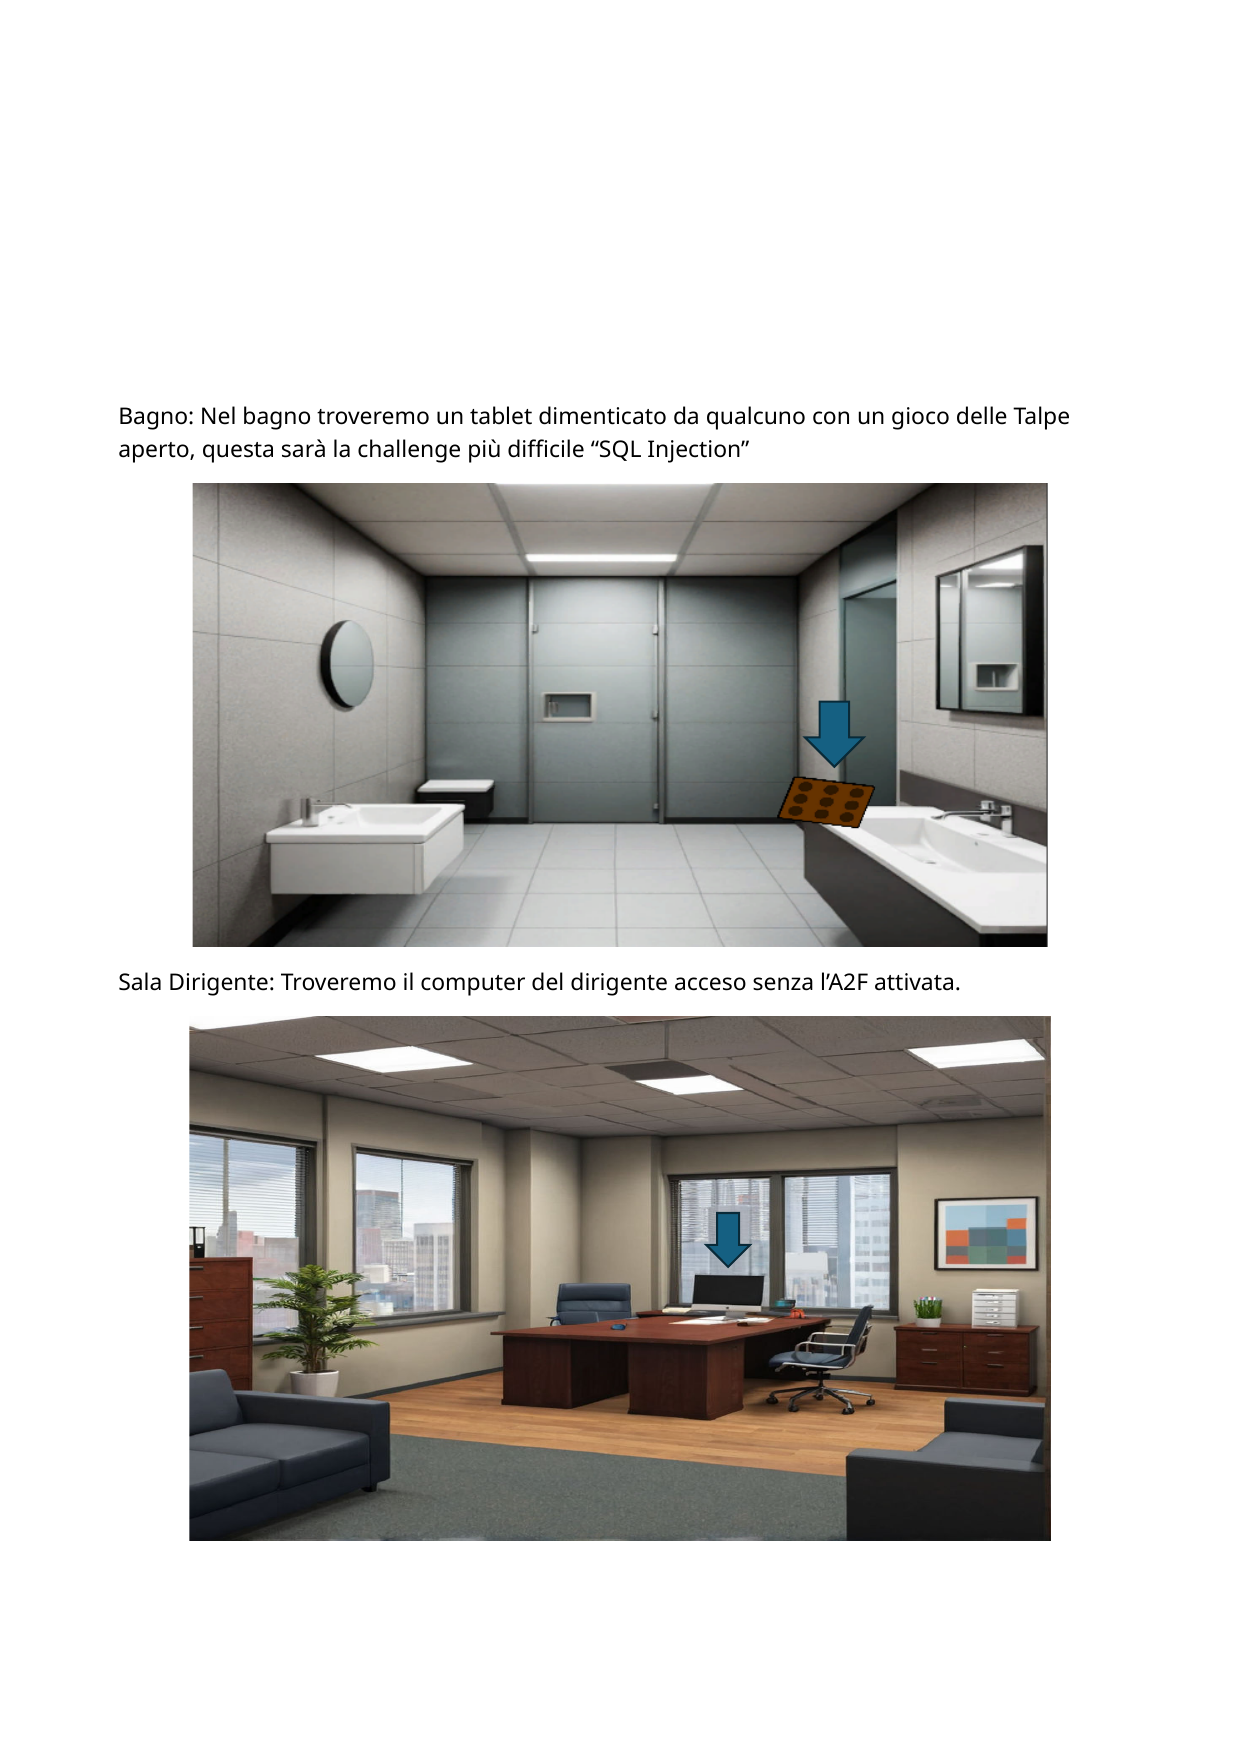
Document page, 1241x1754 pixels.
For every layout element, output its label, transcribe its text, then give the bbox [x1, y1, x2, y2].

text Bagno: Nel bagno troveremo un tablet dimenticato da qualcuno con un gioco delle Talpe aperto, questa sarà la challenge più difficile “SQL Injection” [118, 400, 1122, 465]
picture [189, 1016, 1051, 1541]
picture [192, 483, 1048, 947]
text Sala Dirigente: Troveremo il computer del dirigente acceso senza l’A2F attivata. [118, 966, 1122, 997]
